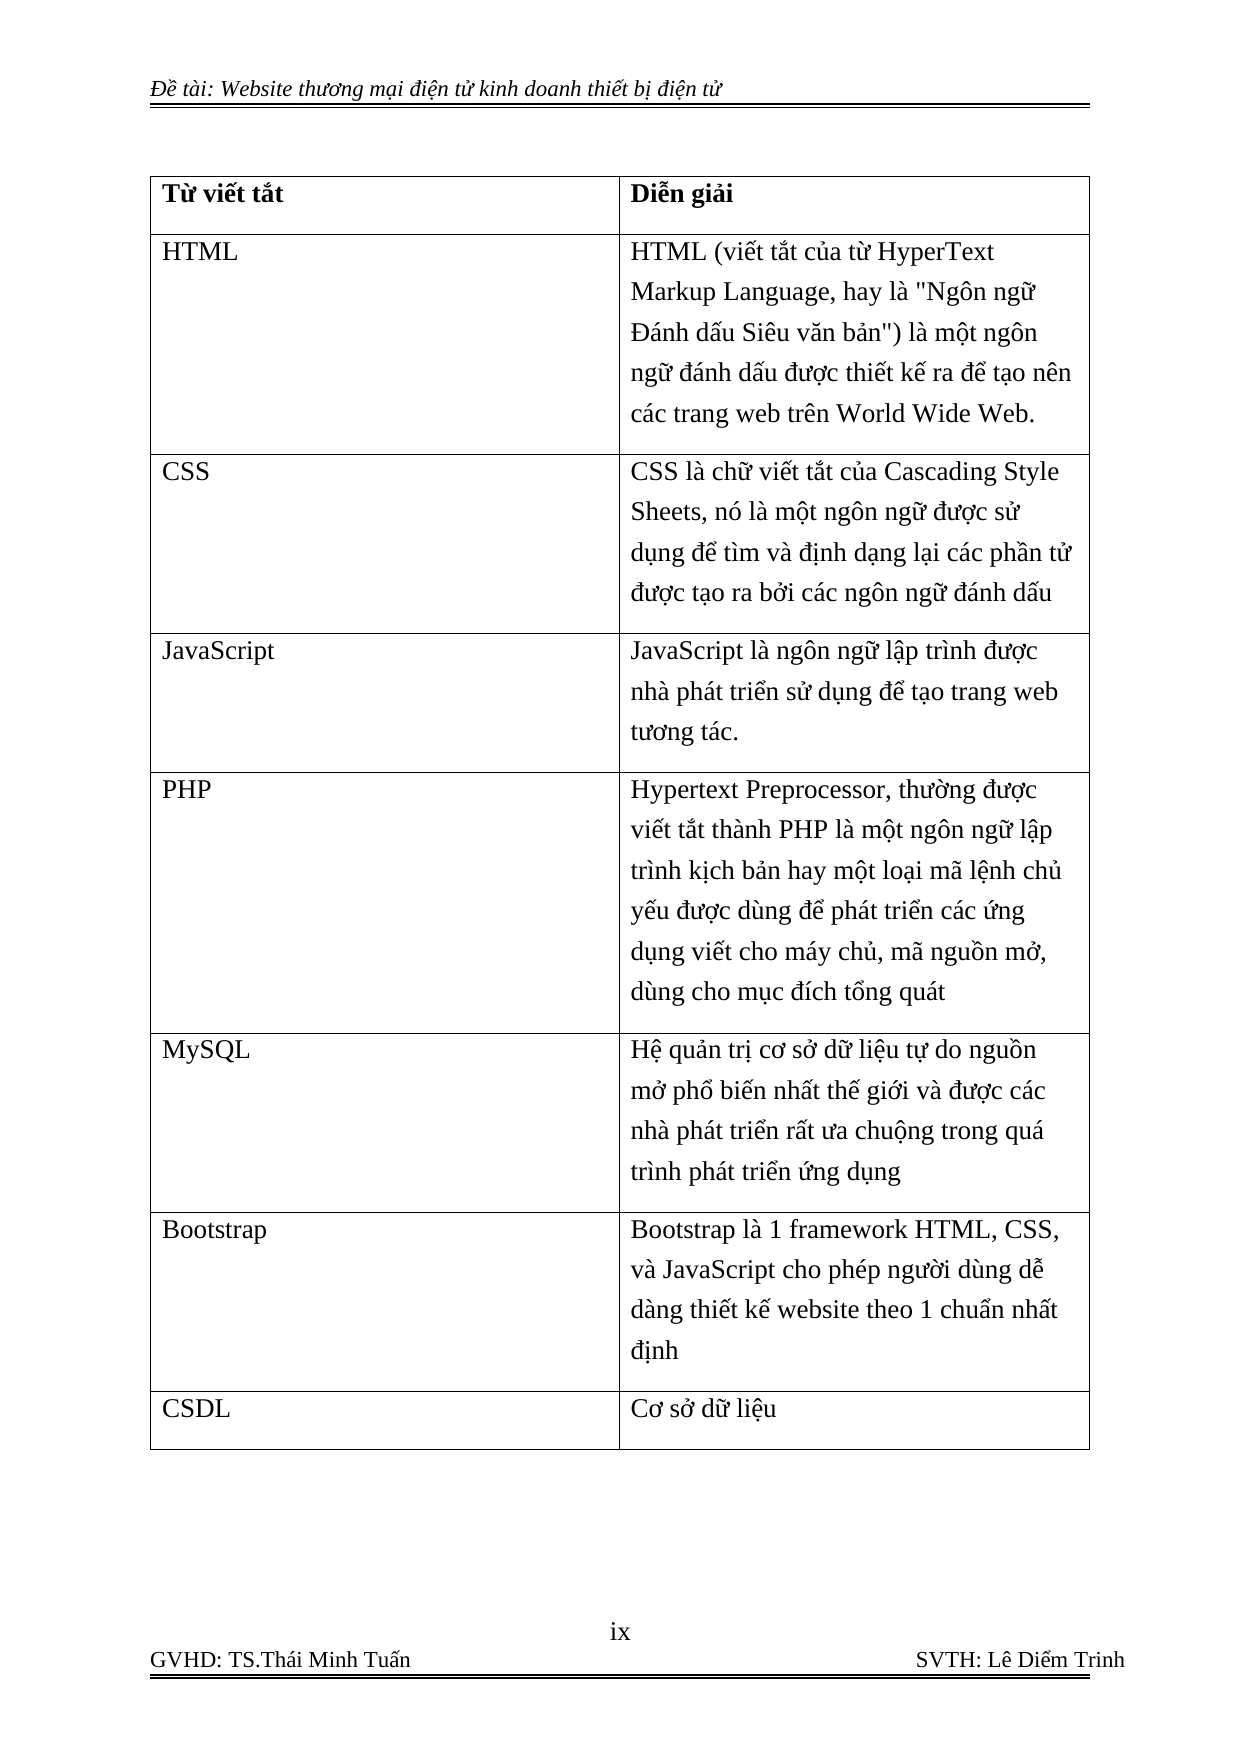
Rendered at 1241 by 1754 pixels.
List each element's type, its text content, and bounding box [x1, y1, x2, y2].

table_cell Bootstrap là 1 framework HTML, CSS, và JavaScript cho phép người dùng dễ dàng thiết kế website theo 1 chuẩn nhất định [620, 1213, 1089, 1391]
table_cell JavaScript [151, 634, 619, 772]
table_header Từ viết tắt [151, 177, 619, 234]
table_cell Bootstrap [151, 1213, 619, 1391]
table_cell JavaScript là ngôn ngữ lập trình được nhà phát triển sử dụng để tạo trang web tương tác. [620, 634, 1089, 772]
table_cell Cơ sở dữ liệu [620, 1392, 1089, 1449]
table_cell CSS là chữ viết tắt của Cascading Style Sheets, nó là một ngôn ngữ được sử dụng để tìm và định dạng lại các phần tử được tạo ra bởi các ngôn ngữ đánh dấu [620, 455, 1089, 633]
table_cell Hypertext Preprocessor, thường được viết tắt thành PHP là một ngôn ngữ lập trình kịch bản hay một loại mã lệnh chủ yếu được dùng để phát triển các ứng dụng viết cho máy chủ, mã nguồn mở, dùng cho mục đích tổng quát [620, 773, 1089, 1032]
table_cell Hệ quản trị cơ sở dữ liệu tự do nguồn mở phổ biến nhất thế giới và được các nhà phát triển rất ưa chuộng trong quá trình phát triển ứng dụng [620, 1034, 1089, 1212]
table_cell CSS [151, 455, 619, 633]
table_cell HTML (viết tắt của từ HyperText Markup Language, hay là "Ngôn ngữ Đánh dấu Siêu văn bản") là một ngôn ngữ đánh dấu được thiết kế ra để tạo nên các trang web trên World Wide Web. [620, 235, 1089, 454]
table_cell PHP [151, 773, 619, 1032]
table_cell MySQL [151, 1034, 619, 1212]
table_cell HTML [151, 235, 619, 454]
table_header Diễn giải [620, 177, 1089, 234]
table_cell CSDL [151, 1392, 619, 1449]
